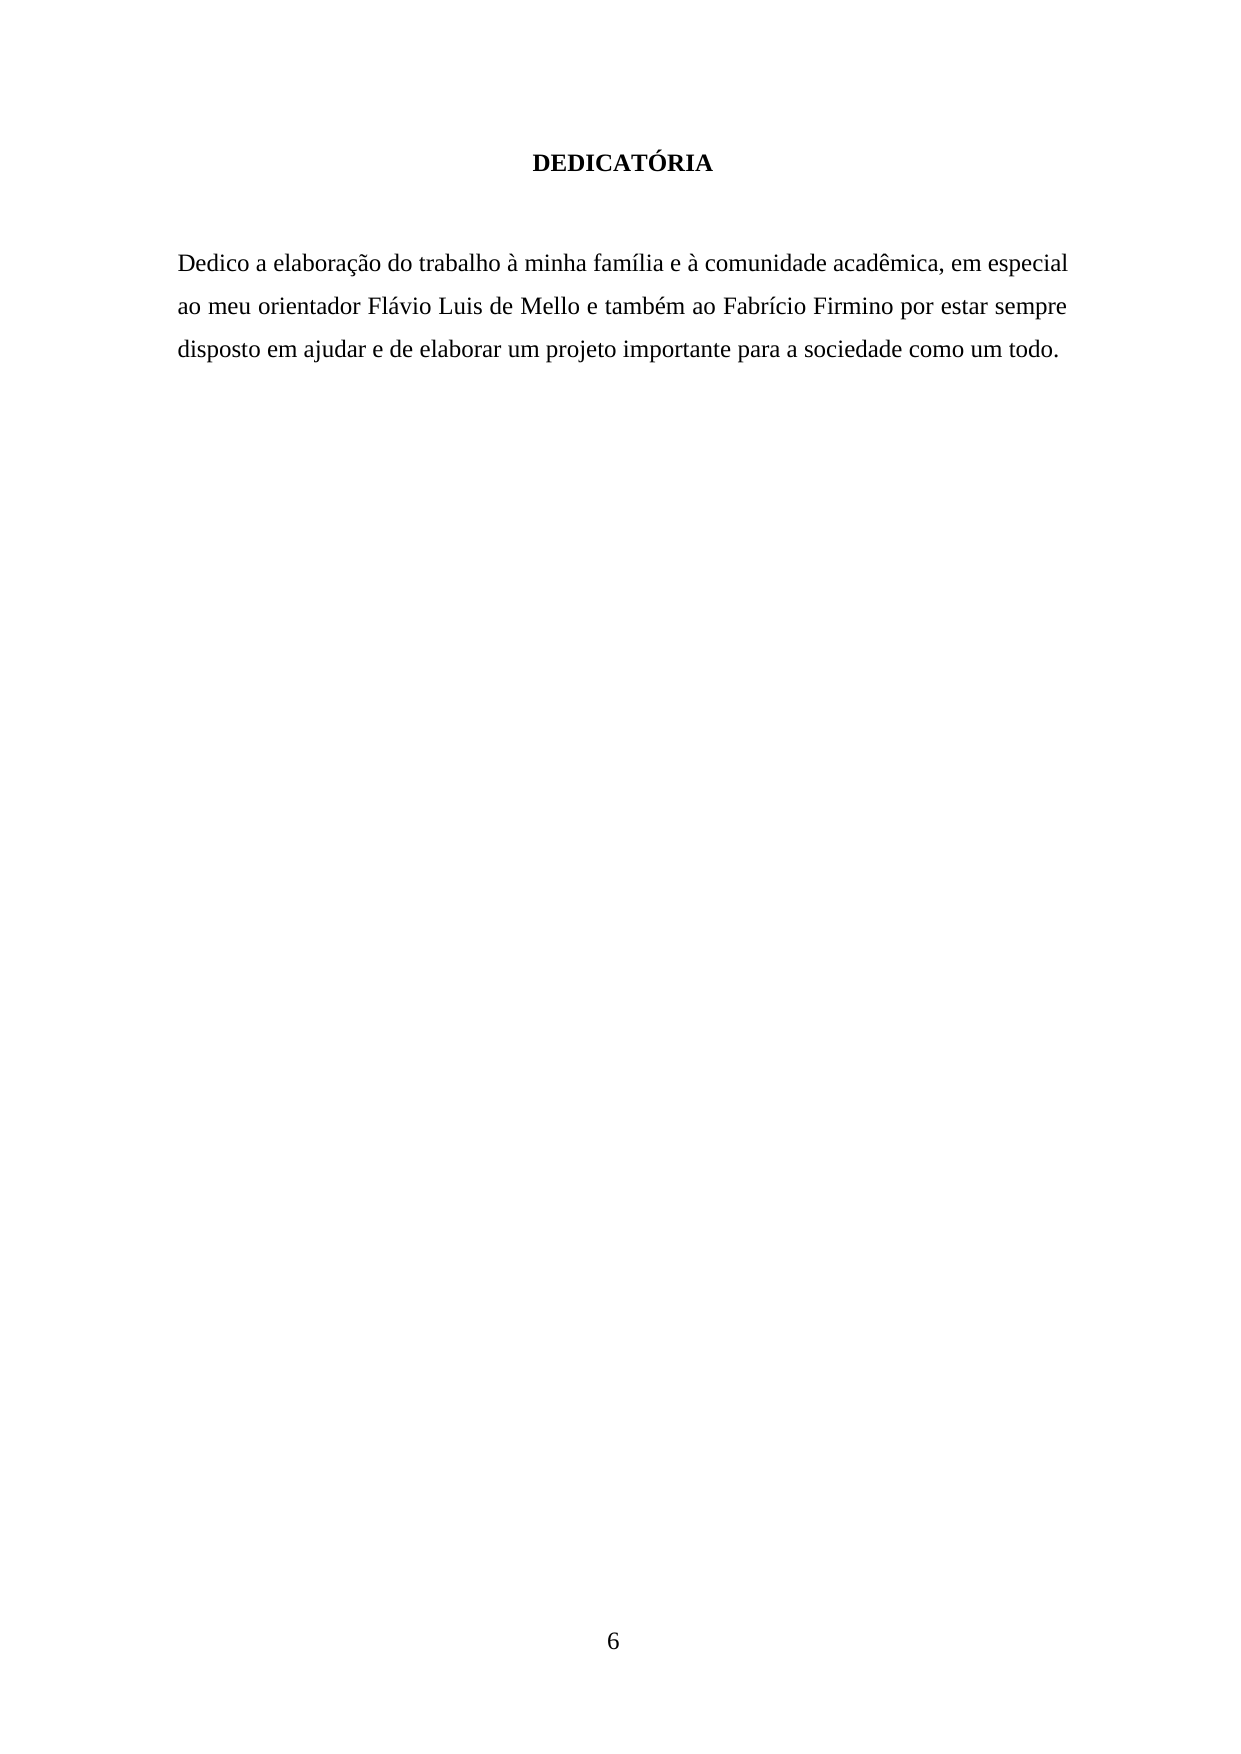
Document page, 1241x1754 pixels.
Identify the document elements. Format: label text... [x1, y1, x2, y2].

text Dedico a elaboração do trabalho à minha família e à comunidade acadêmica, em especial ao meu orientador Flávio Luis de Mello e também ao Fabrício Firmino por estar sempre disposto em ajudar e de elaborar um projeto importante para a sociedade como um todo. [177, 248, 1068, 363]
text DEDICATÓRIA [177, 148, 1068, 176]
